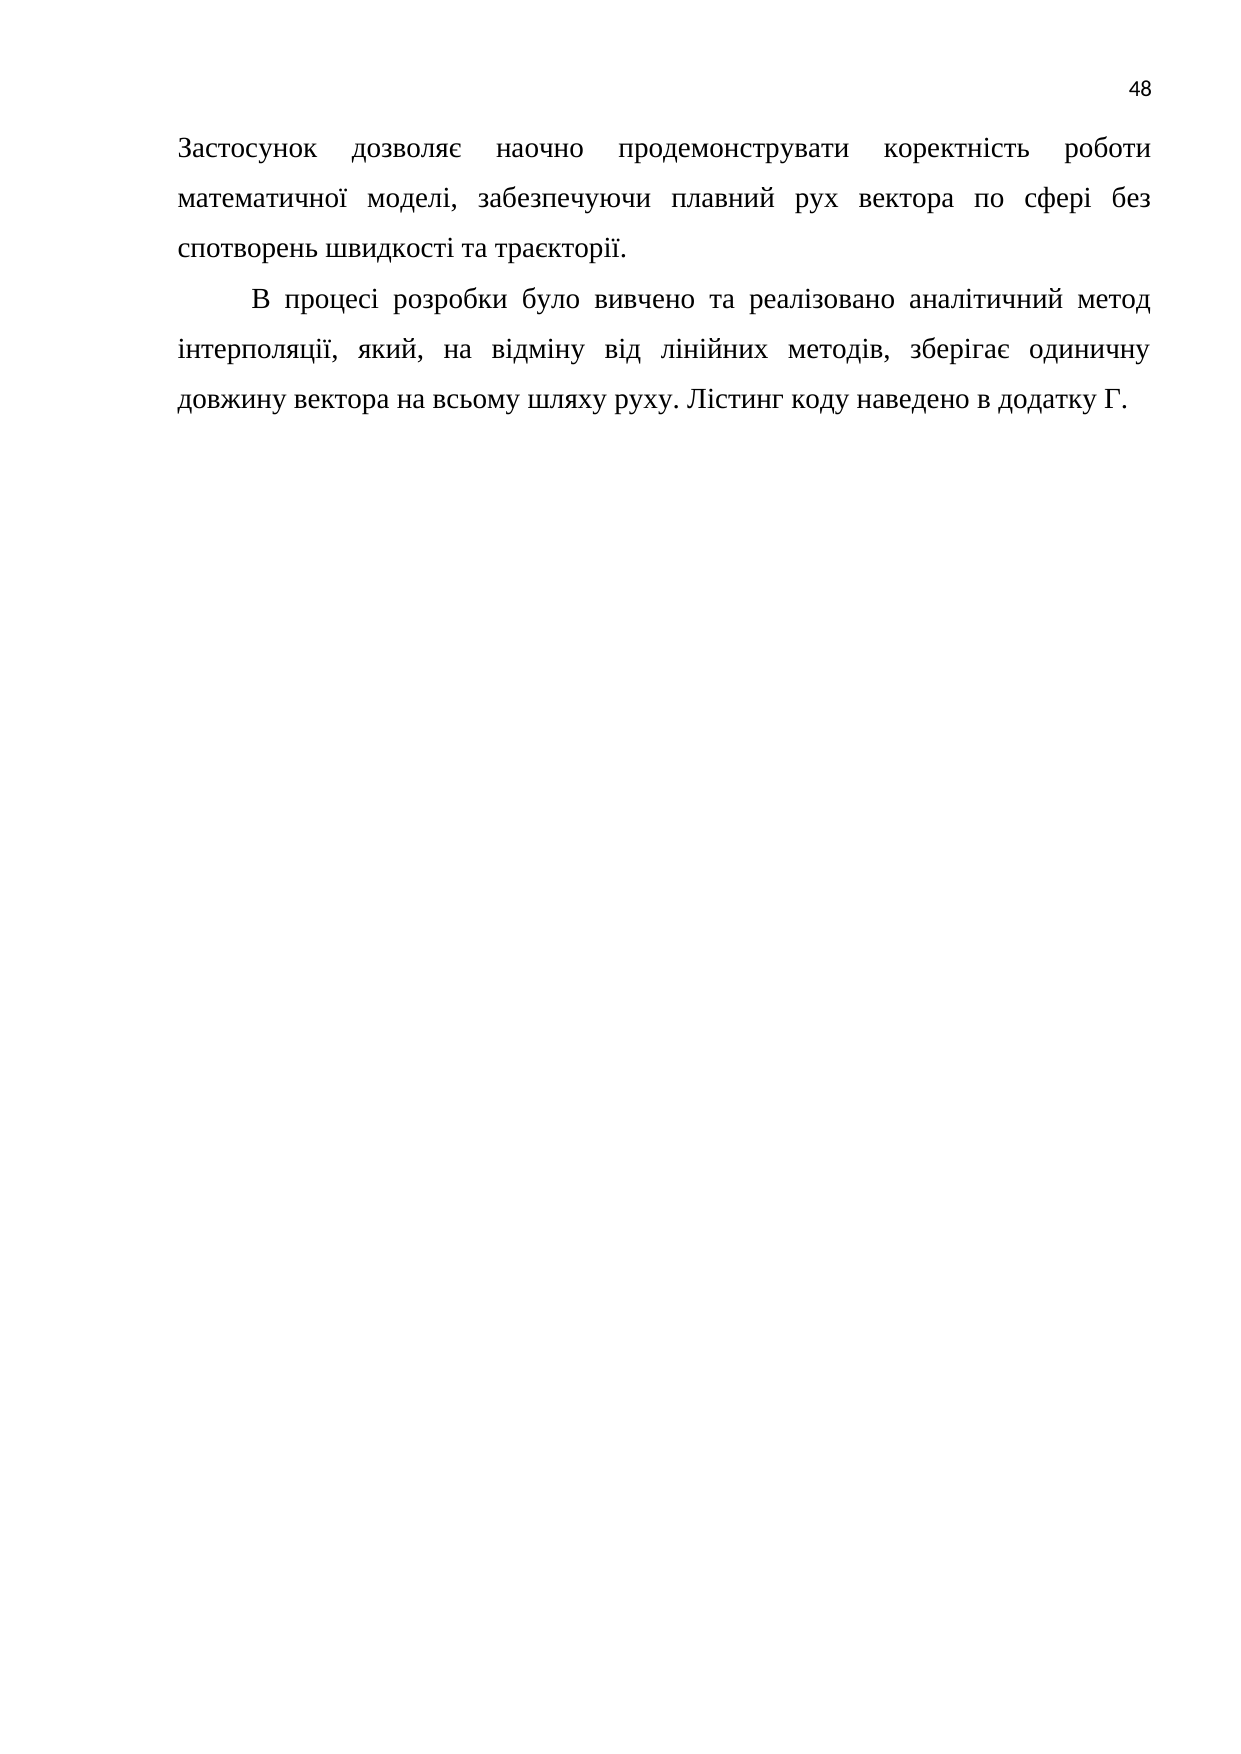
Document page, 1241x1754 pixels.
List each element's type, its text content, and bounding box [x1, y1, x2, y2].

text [177, 130, 1152, 264]
text В процесі розробки було вивчено та реалізовано аналітичний метод інтерполяції, який, на відміну від лінійних методів, зберігає одиничну довжину вектора на всьому шляху руху. Лістинг коду наведено в додатку Г. [177, 281, 1152, 415]
